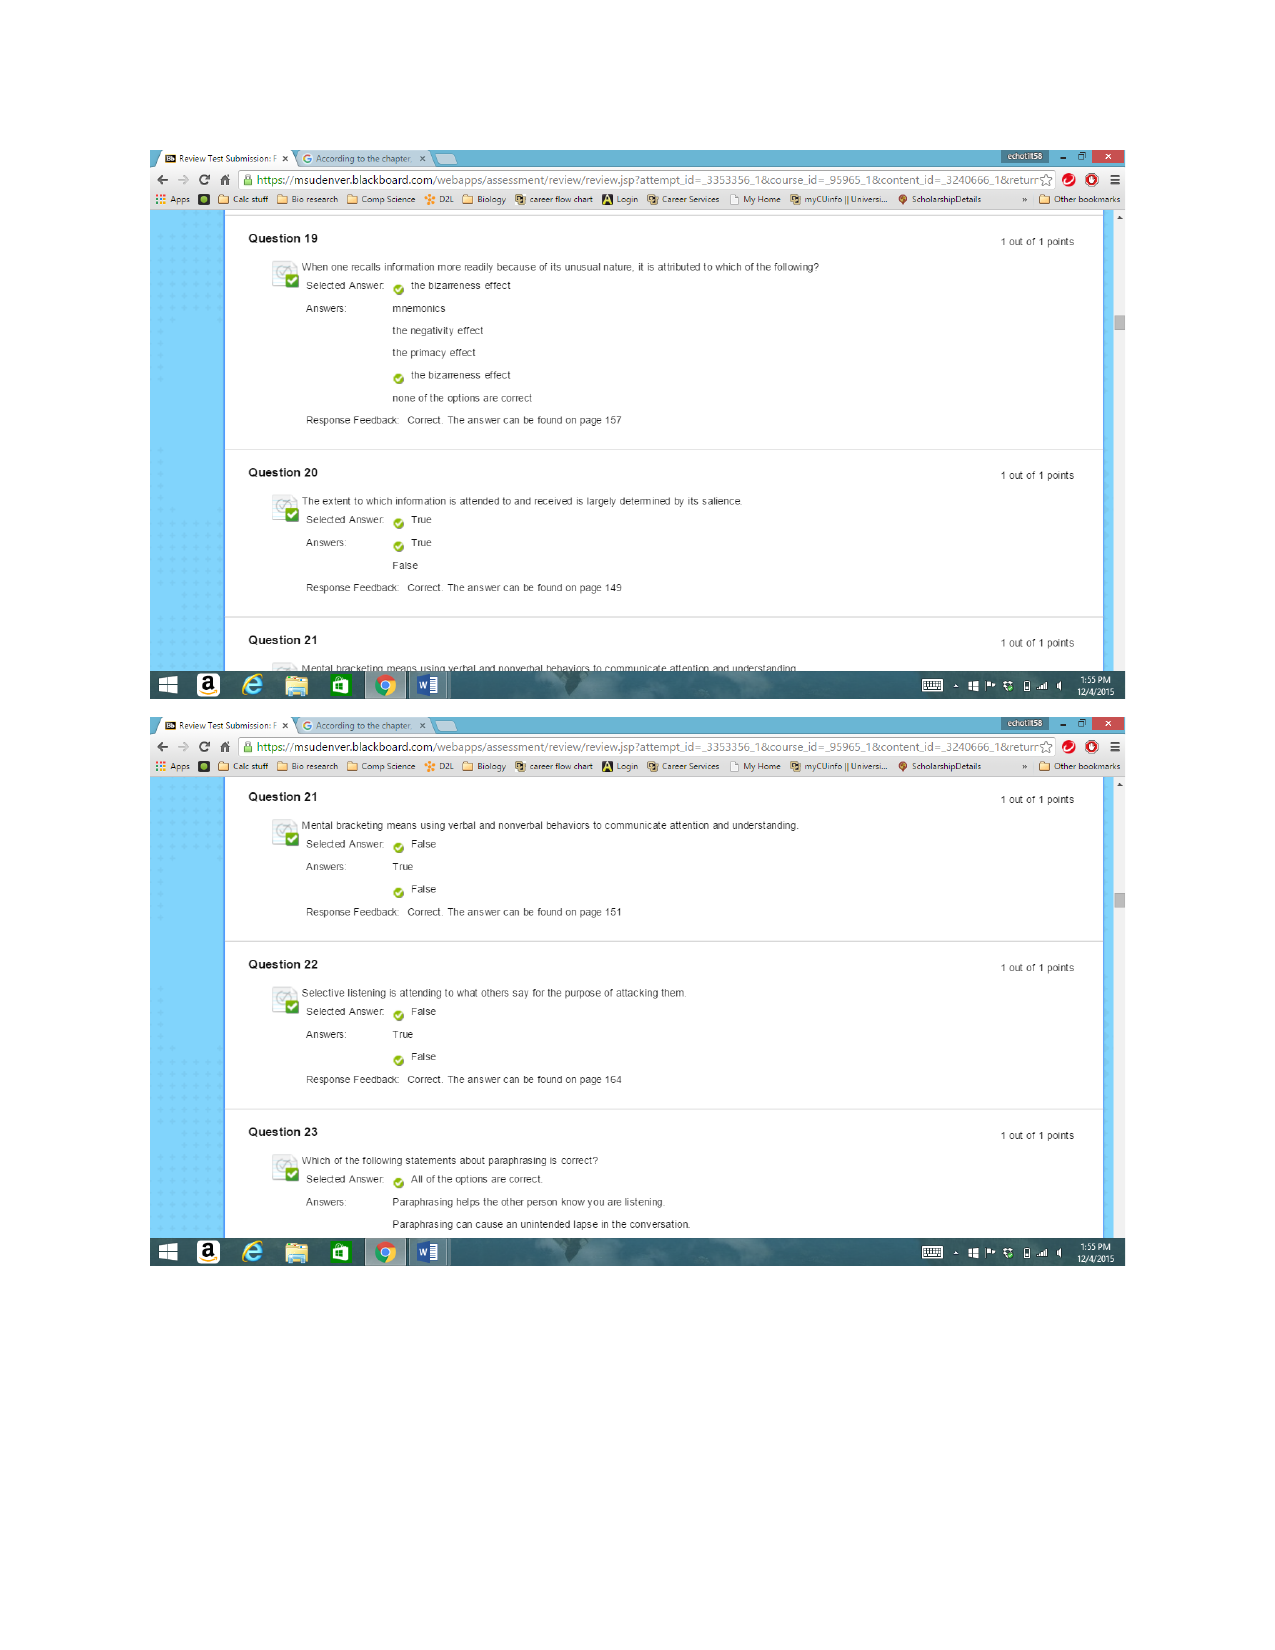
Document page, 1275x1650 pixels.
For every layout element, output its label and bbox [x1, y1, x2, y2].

picture [150, 717, 1125, 1266]
picture [150, 150, 1125, 699]
